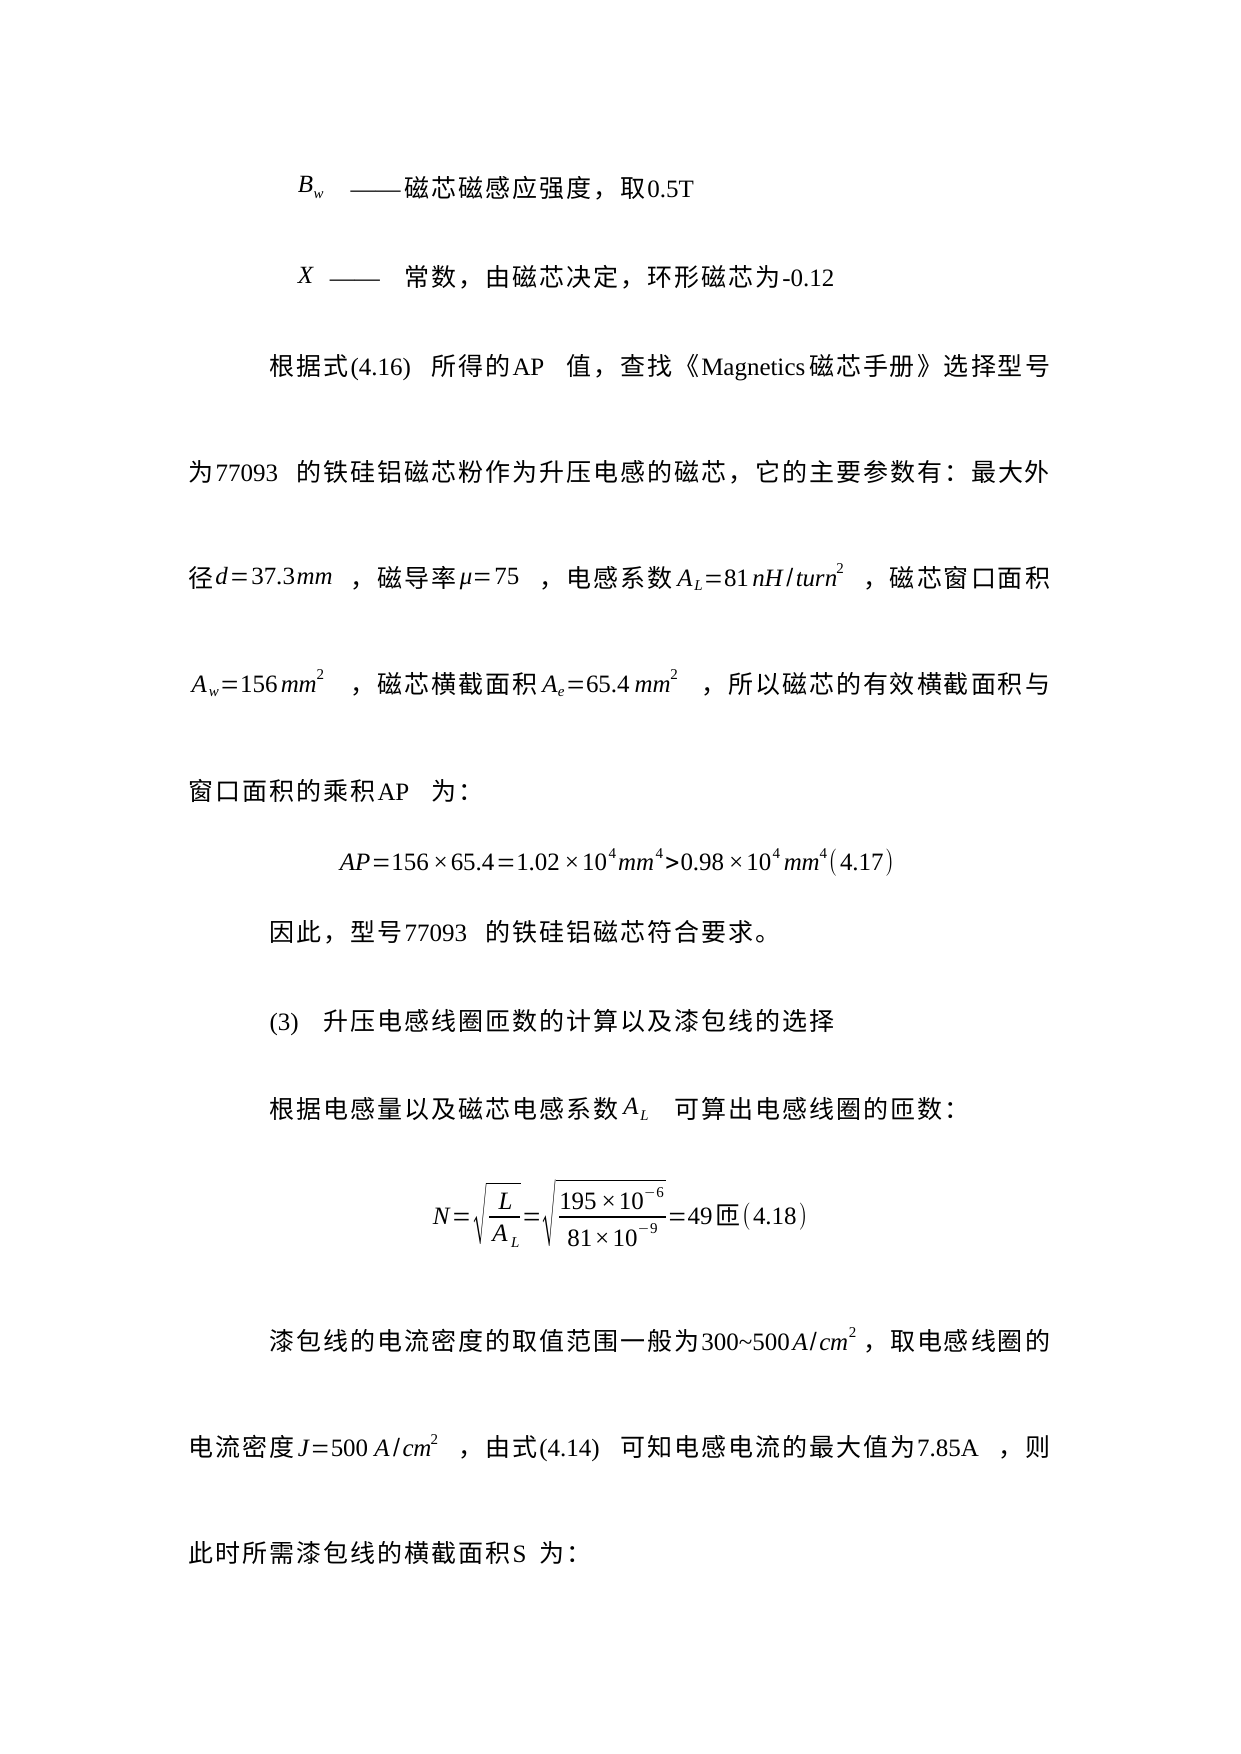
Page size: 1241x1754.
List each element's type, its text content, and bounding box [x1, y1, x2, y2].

text ——常数，由磁芯决定，环形磁芯为-0.12 [188, 240, 1052, 311]
list 升压电感线圈匝数的计算以及漆包线的选择 [242, 984, 1052, 1054]
text 因此，型号77093的铁硅铝磁芯符合要求。 [188, 895, 1052, 966]
text 漆包线的电流密度的取值范围一般为300~500，取电感线圈的电流密度，由式(4.14)可知电感电流的最大值为7.85A，则此时所需漆包线的横截面积S为： [188, 1304, 1052, 1587]
text ——磁芯磁感应强度，取0.5T [188, 151, 1052, 222]
text 根据电感量以及磁芯电感系数可算出电感线圈的匝数： [188, 1073, 1052, 1143]
text 根据式(4.16)所得的AP值，查找《Magnetics磁芯手册》选择型号为77093的铁硅铝磁芯粉作为升压电感的磁芯，它的主要参数有：最大外径，磁导率，电感系数，磁芯窗口面积，磁芯横截面积，所以磁芯的有效横截面积与窗口面积的乘积AP为： [188, 329, 1052, 825]
